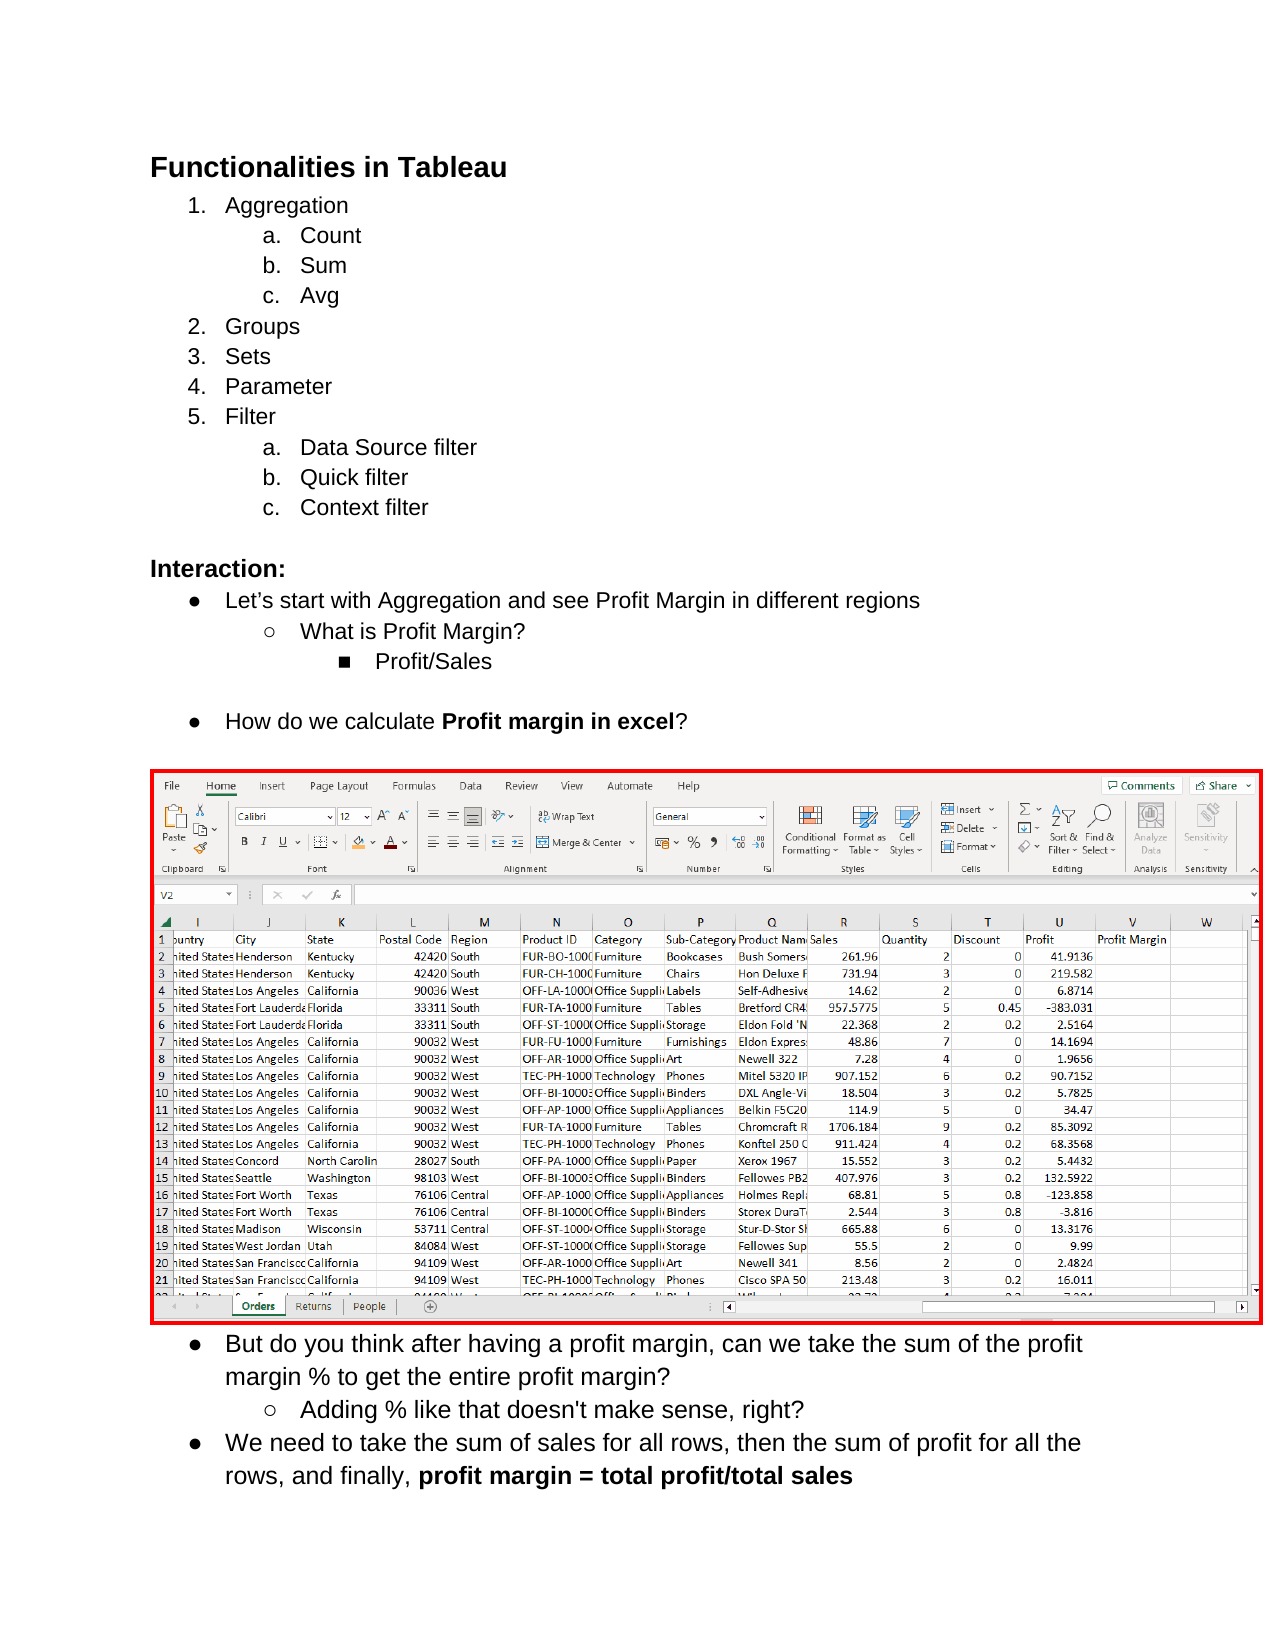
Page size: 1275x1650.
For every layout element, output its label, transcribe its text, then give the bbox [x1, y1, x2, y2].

list Groups [187, 313, 1125, 339]
list Sum [262, 252, 1125, 279]
picture [154, 773, 1259, 1321]
list Avg [262, 282, 1125, 309]
list Adding % like that doesn't make sense, right? [262, 1395, 1125, 1424]
list But do you think after having a profit margin, can we take the sum of the profit margin % to get the entire profit margin? [187, 1329, 1125, 1391]
list What is Profit Margin? [262, 618, 1125, 644]
list Context filter [262, 494, 1125, 520]
subtitle Functionalities in Tableau [150, 150, 1125, 183]
list Data Source filter [262, 433, 1125, 460]
list Filter [187, 403, 1125, 430]
list Let’s start with Aggregation and see Profit Margin in different regions [187, 587, 1125, 614]
list Aggregation [187, 192, 1125, 218]
list Sets [187, 343, 1125, 369]
list How do we calculate Profit margin in excel? [187, 708, 1125, 734]
list Parameter [187, 373, 1125, 399]
list Count [262, 222, 1125, 248]
list Profit/Sales [337, 648, 1125, 674]
list We need to take the sum of sales for all rows, then the sum of profit for all the rows, and finally, profit margin = total profit/total sales [187, 1428, 1125, 1490]
text Interaction: [150, 554, 1125, 583]
list Quick filter [262, 464, 1125, 490]
